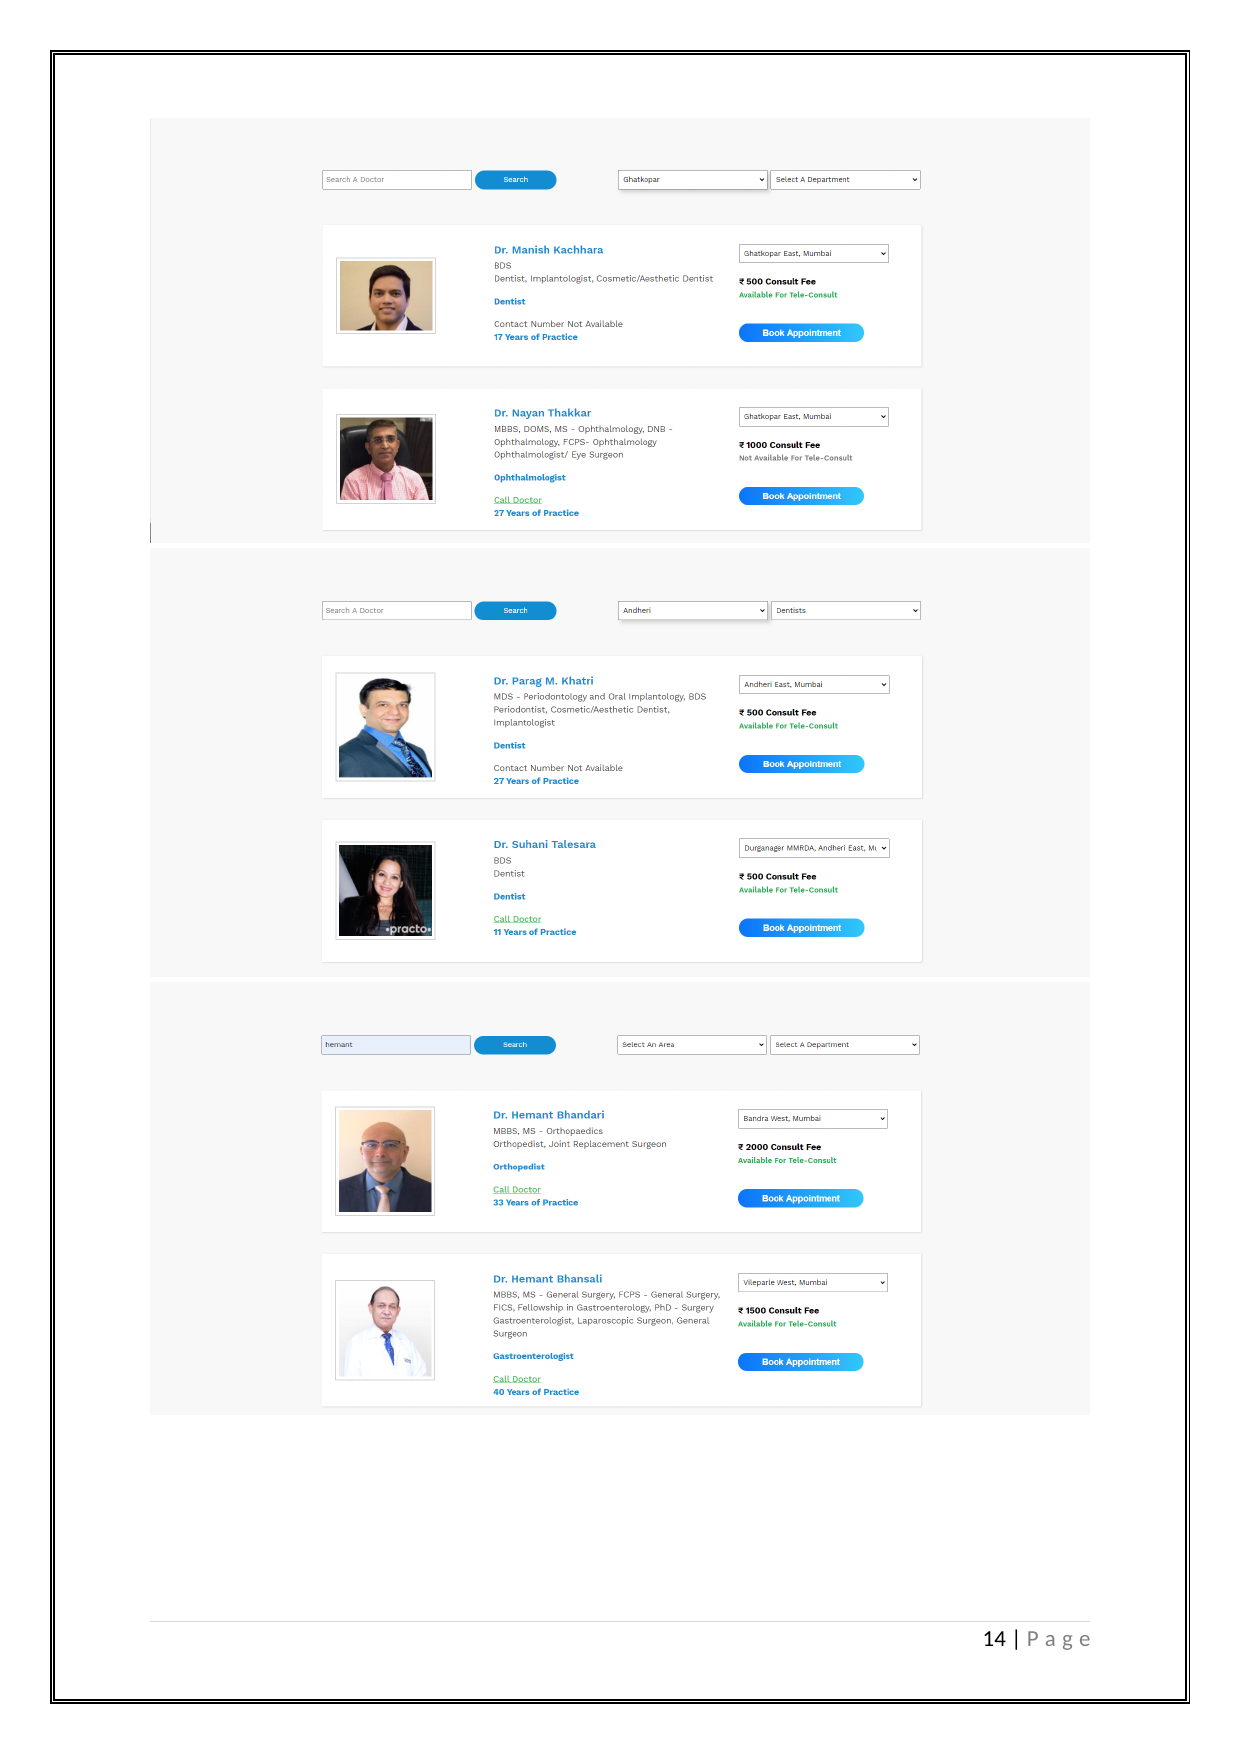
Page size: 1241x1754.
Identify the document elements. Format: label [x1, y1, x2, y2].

picture [150, 118, 1091, 543]
picture [150, 548, 1091, 977]
picture [150, 982, 1091, 1415]
